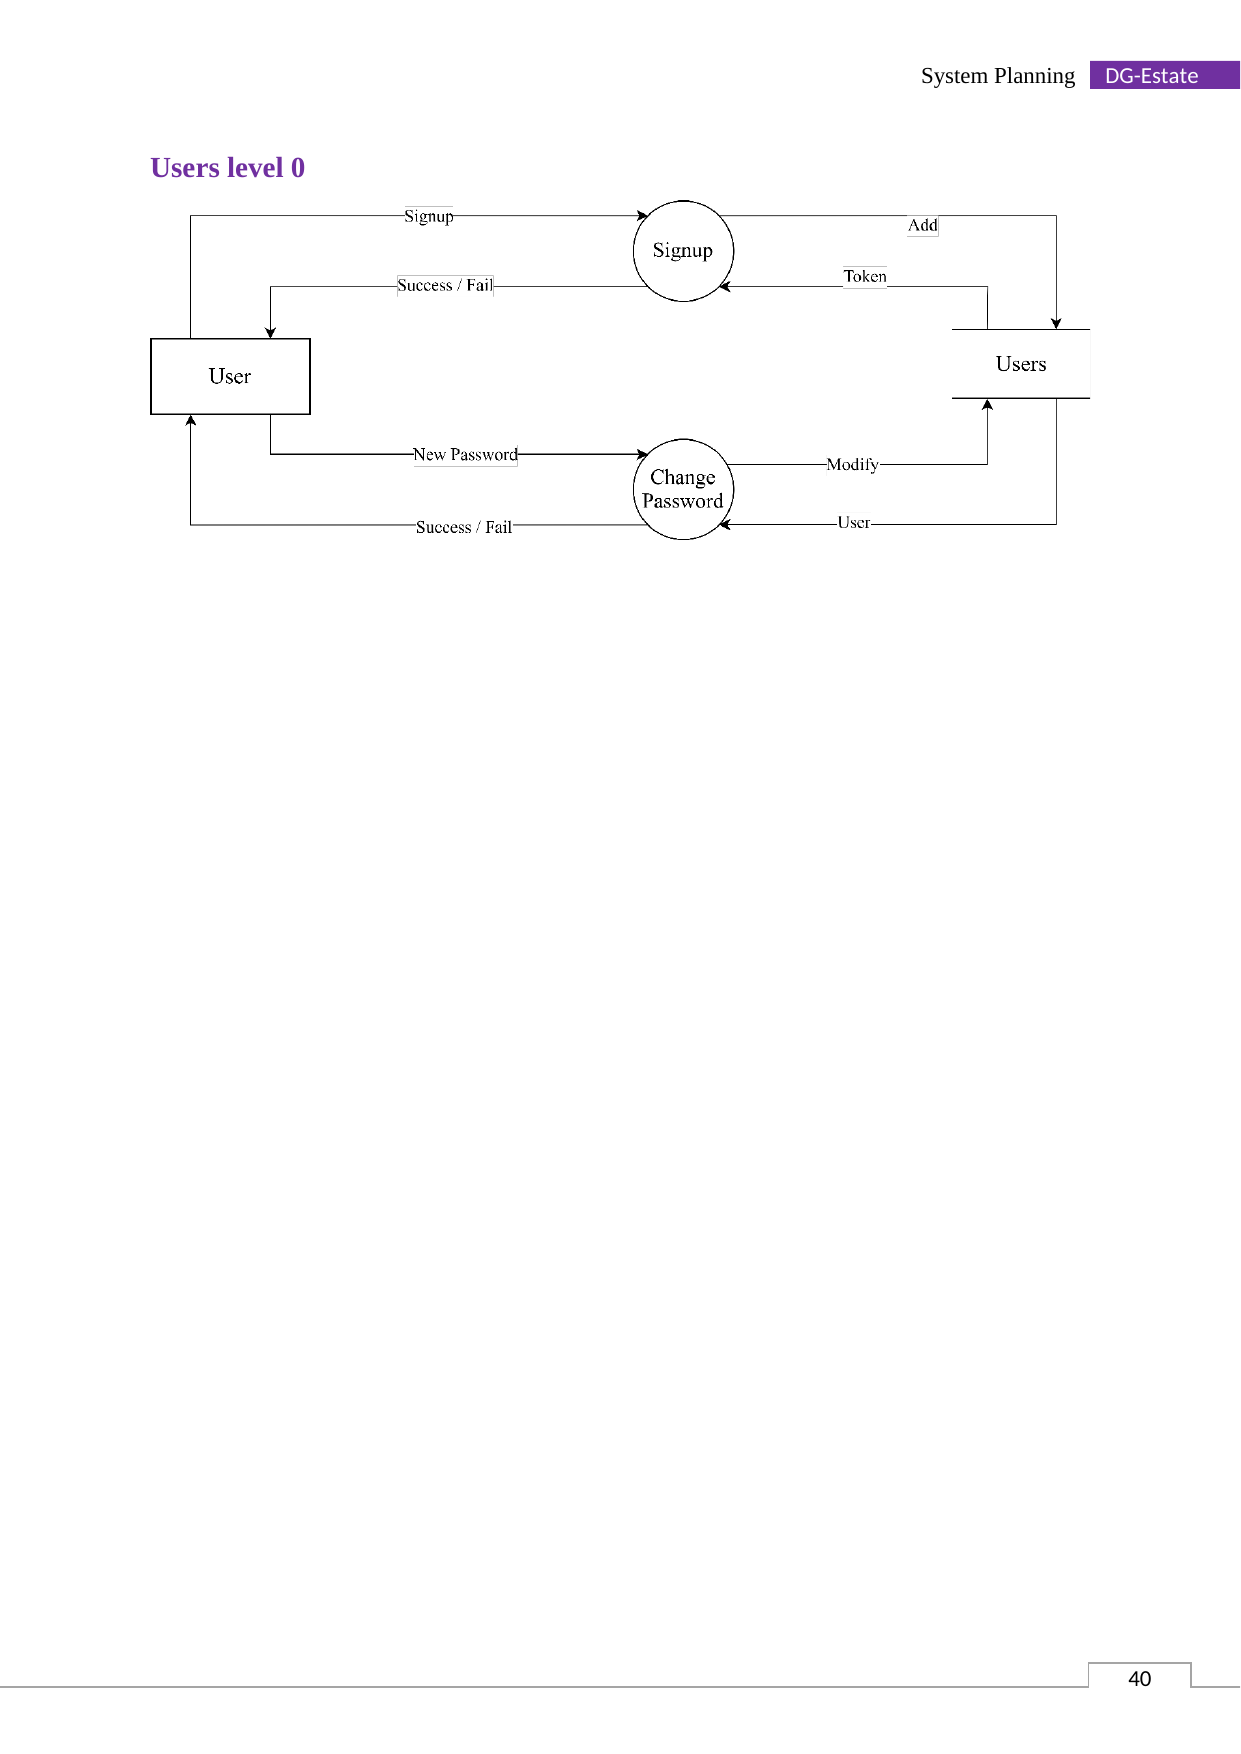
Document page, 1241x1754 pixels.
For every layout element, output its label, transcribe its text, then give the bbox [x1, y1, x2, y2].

title Users level 0 [150, 150, 1090, 183]
picture [150, 200, 1091, 540]
